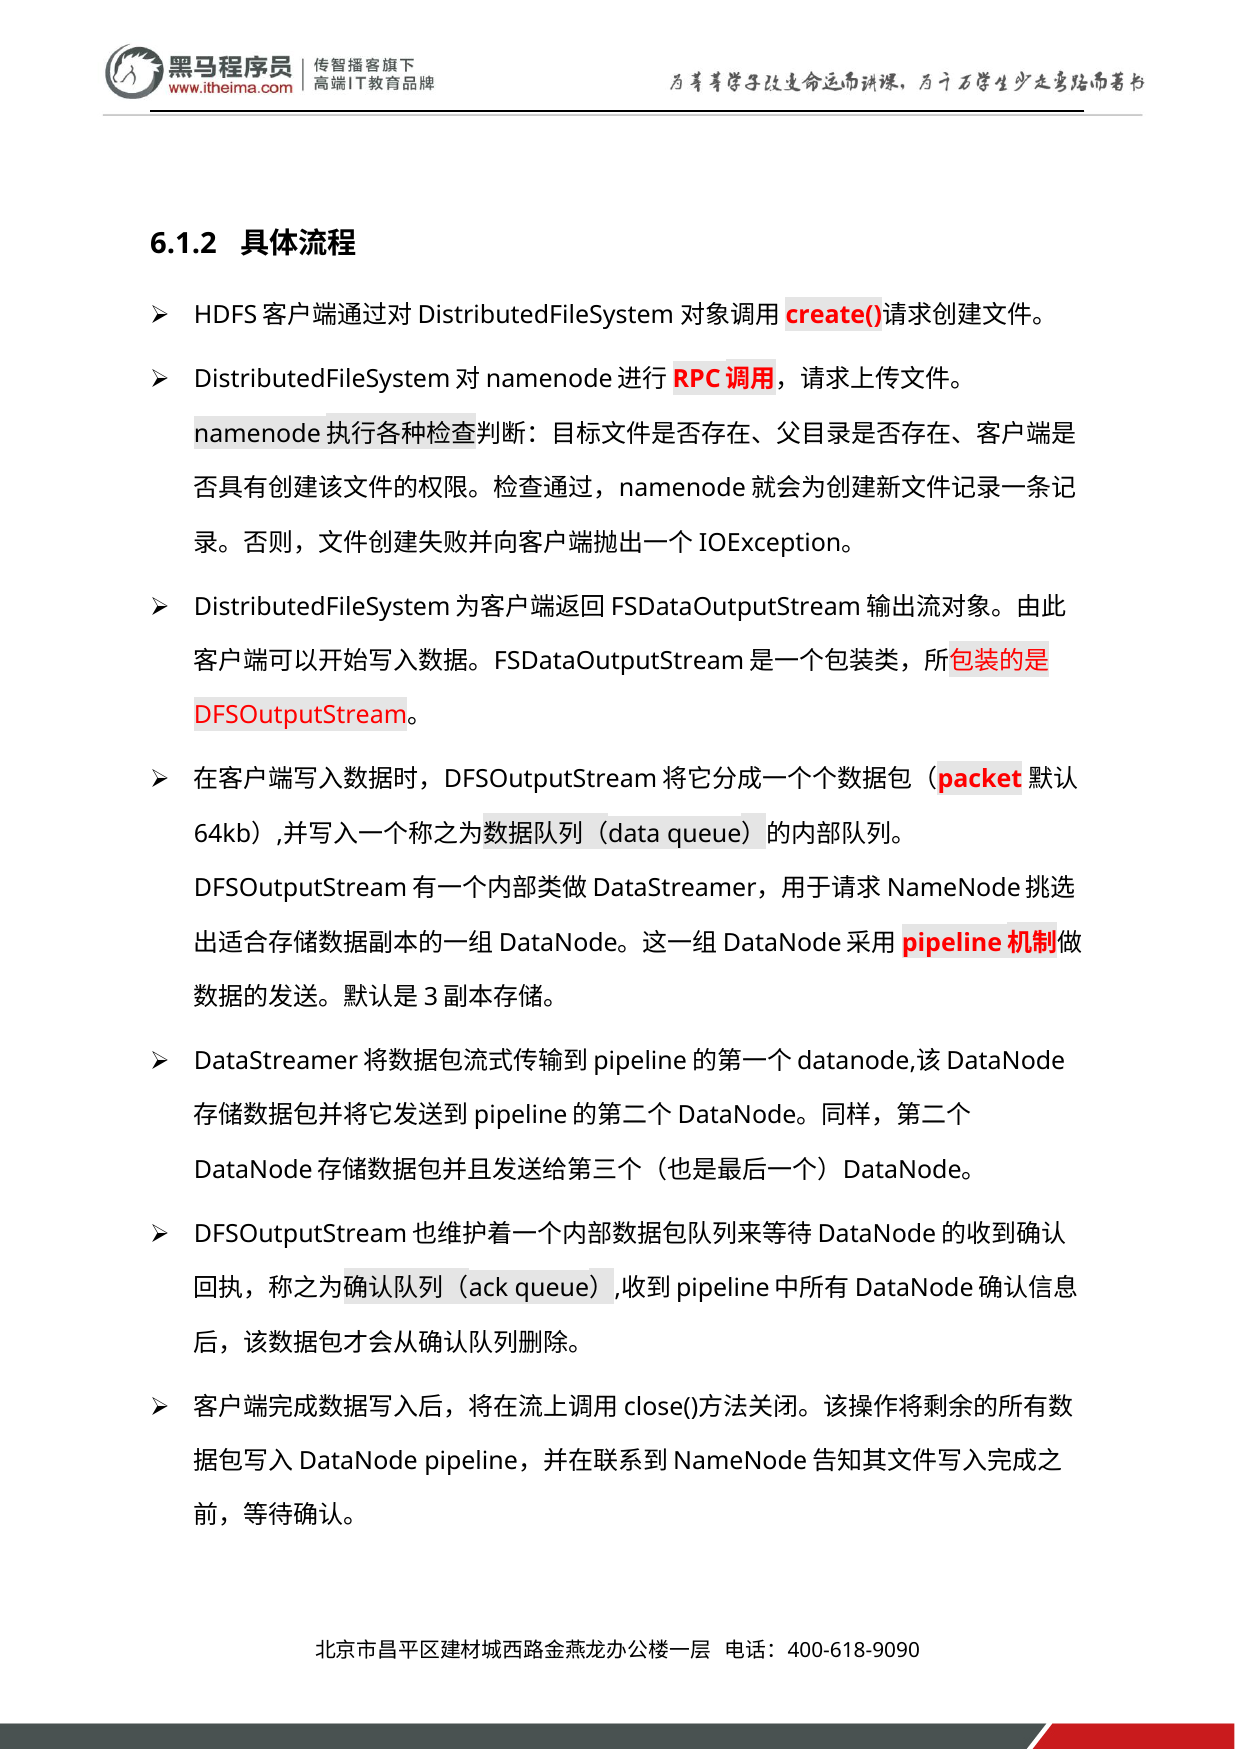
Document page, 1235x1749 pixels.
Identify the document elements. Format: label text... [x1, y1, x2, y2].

list DistributedFileSystem对namenode进行RPC调用，请求上传文件。namenode执行各种检查判断：目标文件是否存在、父目录是否存在、客户端是否具有创建该文件的权限。检查通过，namenode就会为创建新文件记录一条记录。否则，文件创建失败并向客户端抛出一个IOException。 [150, 359, 1084, 558]
list HDFS客户端通过对DistributedFileSystem 对象调用create()请求创建文件。 [150, 295, 1084, 331]
list 在客户端写入数据时，DFSOutputStream将它分成一个个数据包（packet 默认64kb）,并写入一个称之为数据队列（data queue）的内部队列。DFSOutputStream有一个内部类做DataStreamer，用于请求NameNode挑选出适合存储数据副本的一组DataNode。这一组DataNode采用pipeline机制做数据的发送。默认是3副本存储。 [150, 759, 1084, 1013]
picture [0, 1664, 1235, 1749]
list DFSOutputStream也维护着一个内部数据包队列来等待DataNode的收到确认回执，称之为确认队列（ack queue）,收到pipeline中所有DataNode确认信息后，该数据包才会从确认队列删除。 [150, 1213, 1084, 1358]
picture [0, 0, 1235, 123]
list 客户端完成数据写入后，将在流上调用close()方法关闭。该操作将剩余的所有数据包写入DataNode pipeline，并在联系到NameNode告知其文件写入完成之前，等待确认。 [150, 1386, 1084, 1531]
subtitle 具体流程 [150, 220, 1084, 262]
list DistributedFileSystem为客户端返回FSDataOutputStream输出流对象。由此客户端可以开始写入数据。FSDataOutputStream是一个包装类，所包装的是DFSOutputStream。 [150, 586, 1084, 731]
list DataStreamer将数据包流式传输到pipeline的第一个datanode,该DataNode存储数据包并将它发送到pipeline的第二个DataNode。同样，第二个DataNode存储数据包并且发送给第三个（也是最后一个）DataNode。 [150, 1041, 1084, 1186]
